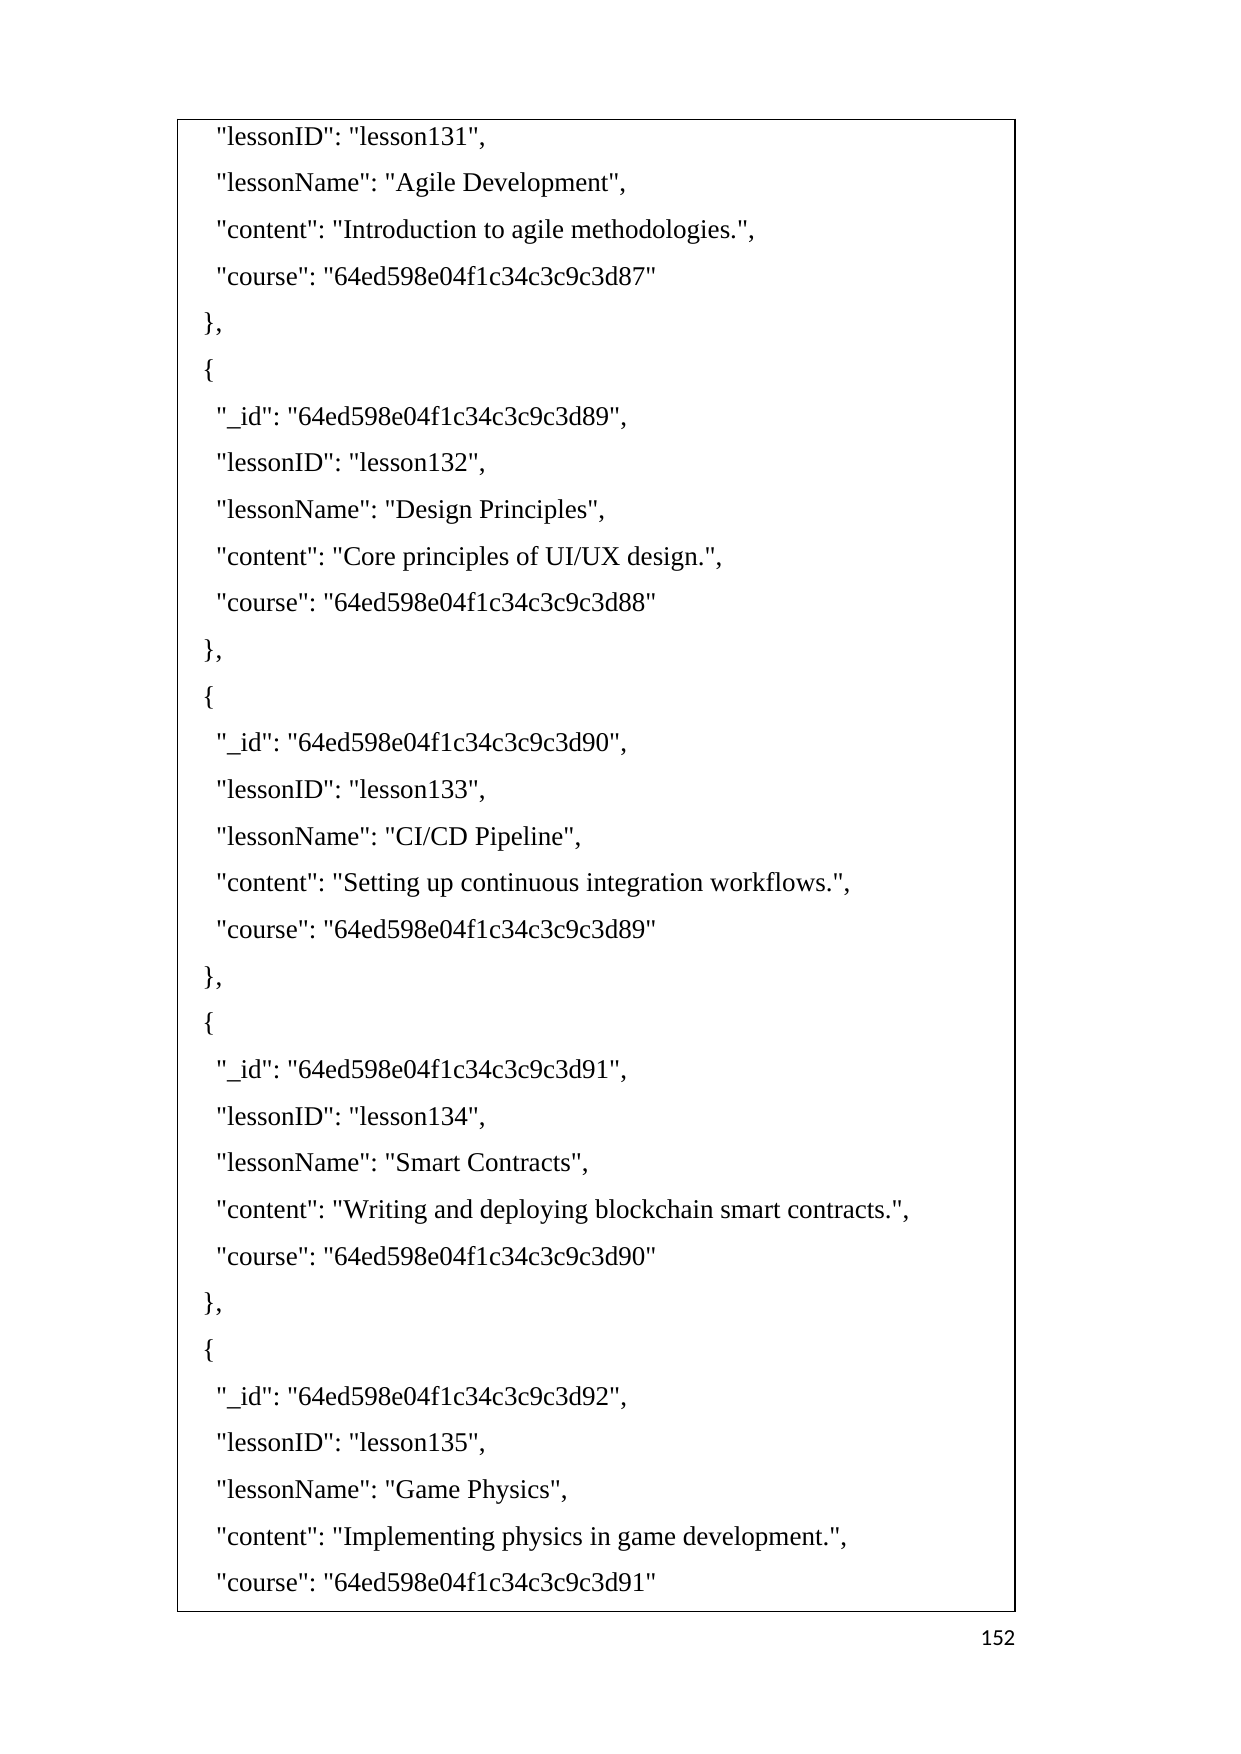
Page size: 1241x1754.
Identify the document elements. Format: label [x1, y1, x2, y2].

table_header [178, 120, 1014, 1611]
